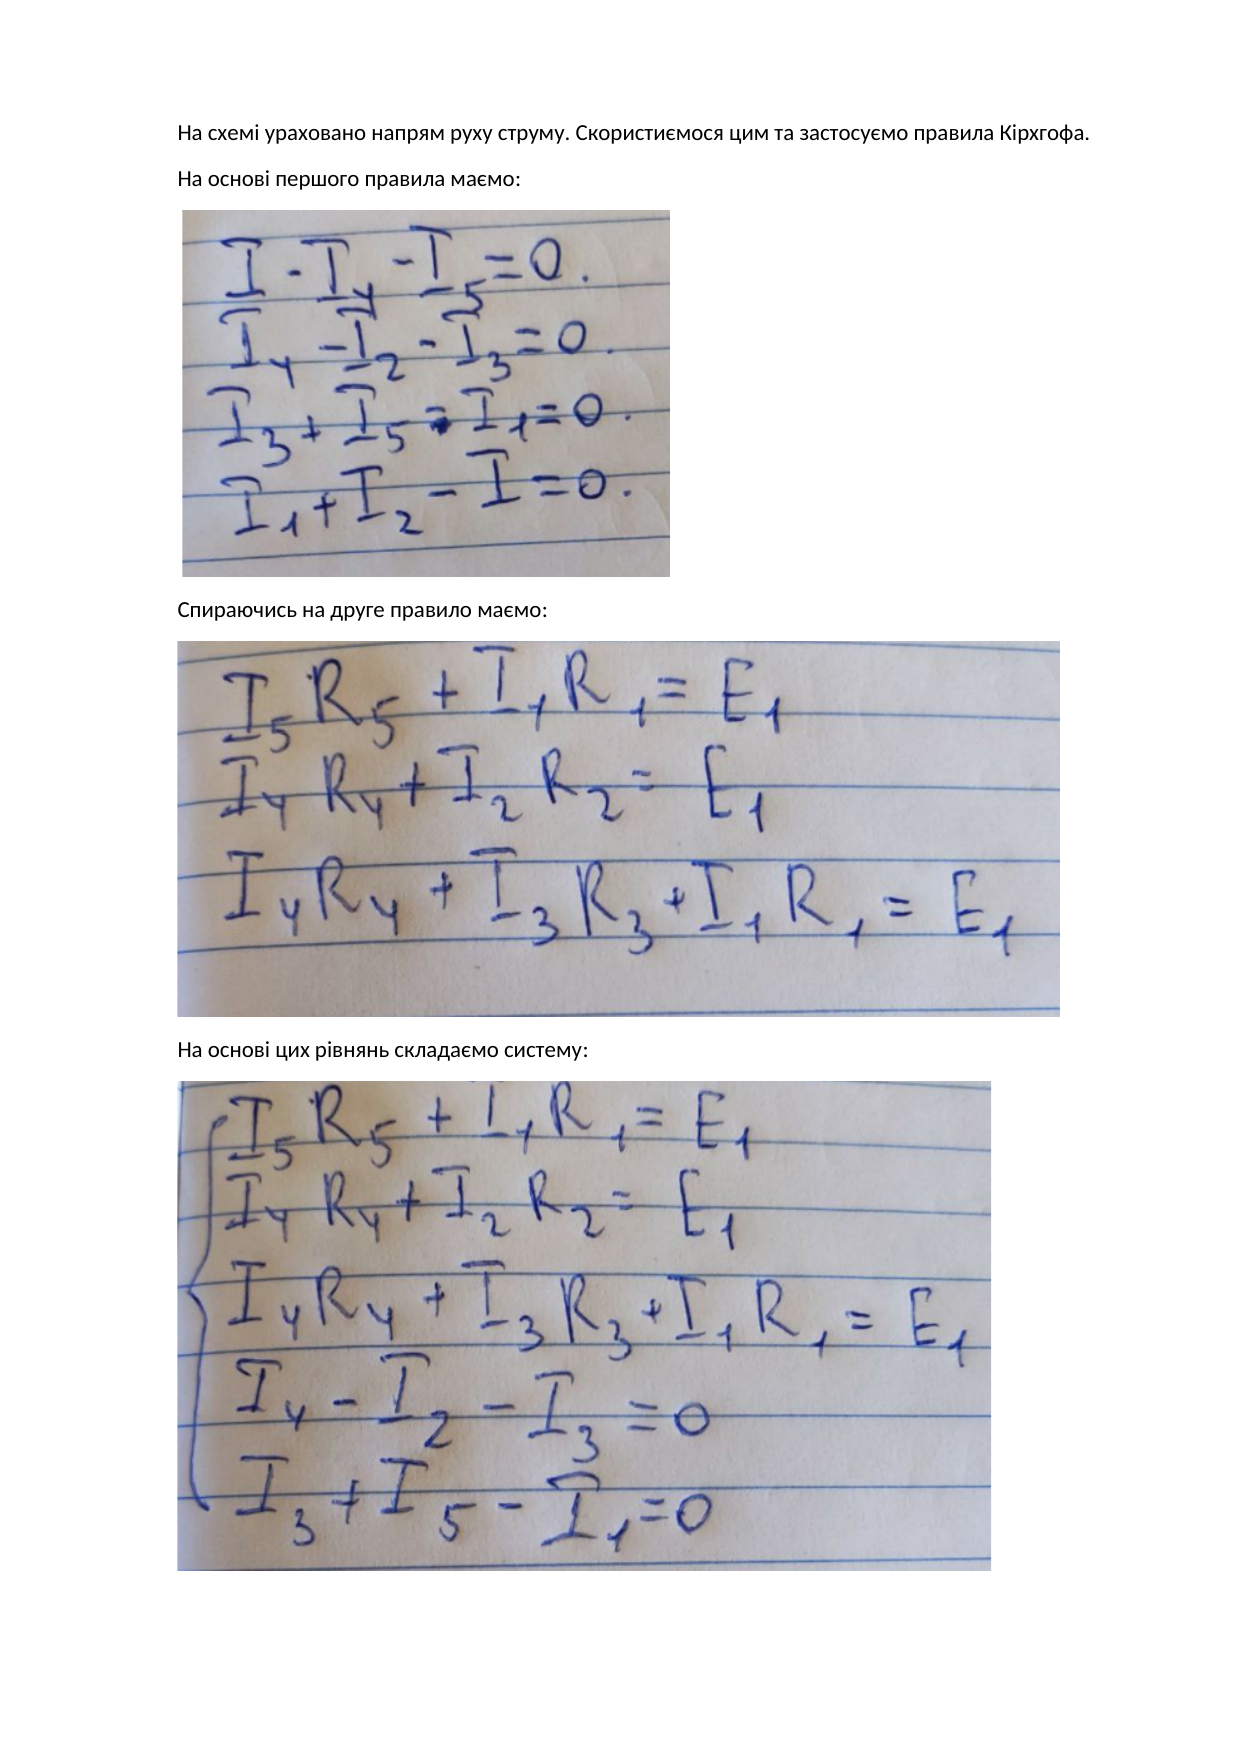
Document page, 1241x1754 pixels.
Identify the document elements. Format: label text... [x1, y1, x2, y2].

text На основі цих рівнянь складаємо систему: [177, 1035, 1152, 1063]
picture [177, 641, 1060, 1017]
text На схемі ураховано напрям руху струму. Скористиємося цим та застосуємо правила Кірхгофа. [177, 118, 1152, 146]
picture [182, 210, 670, 577]
text На основі першого правила маємо: [177, 164, 1152, 192]
picture [177, 1081, 992, 1571]
text Спираючись на друге правило маємо: [177, 595, 1152, 623]
